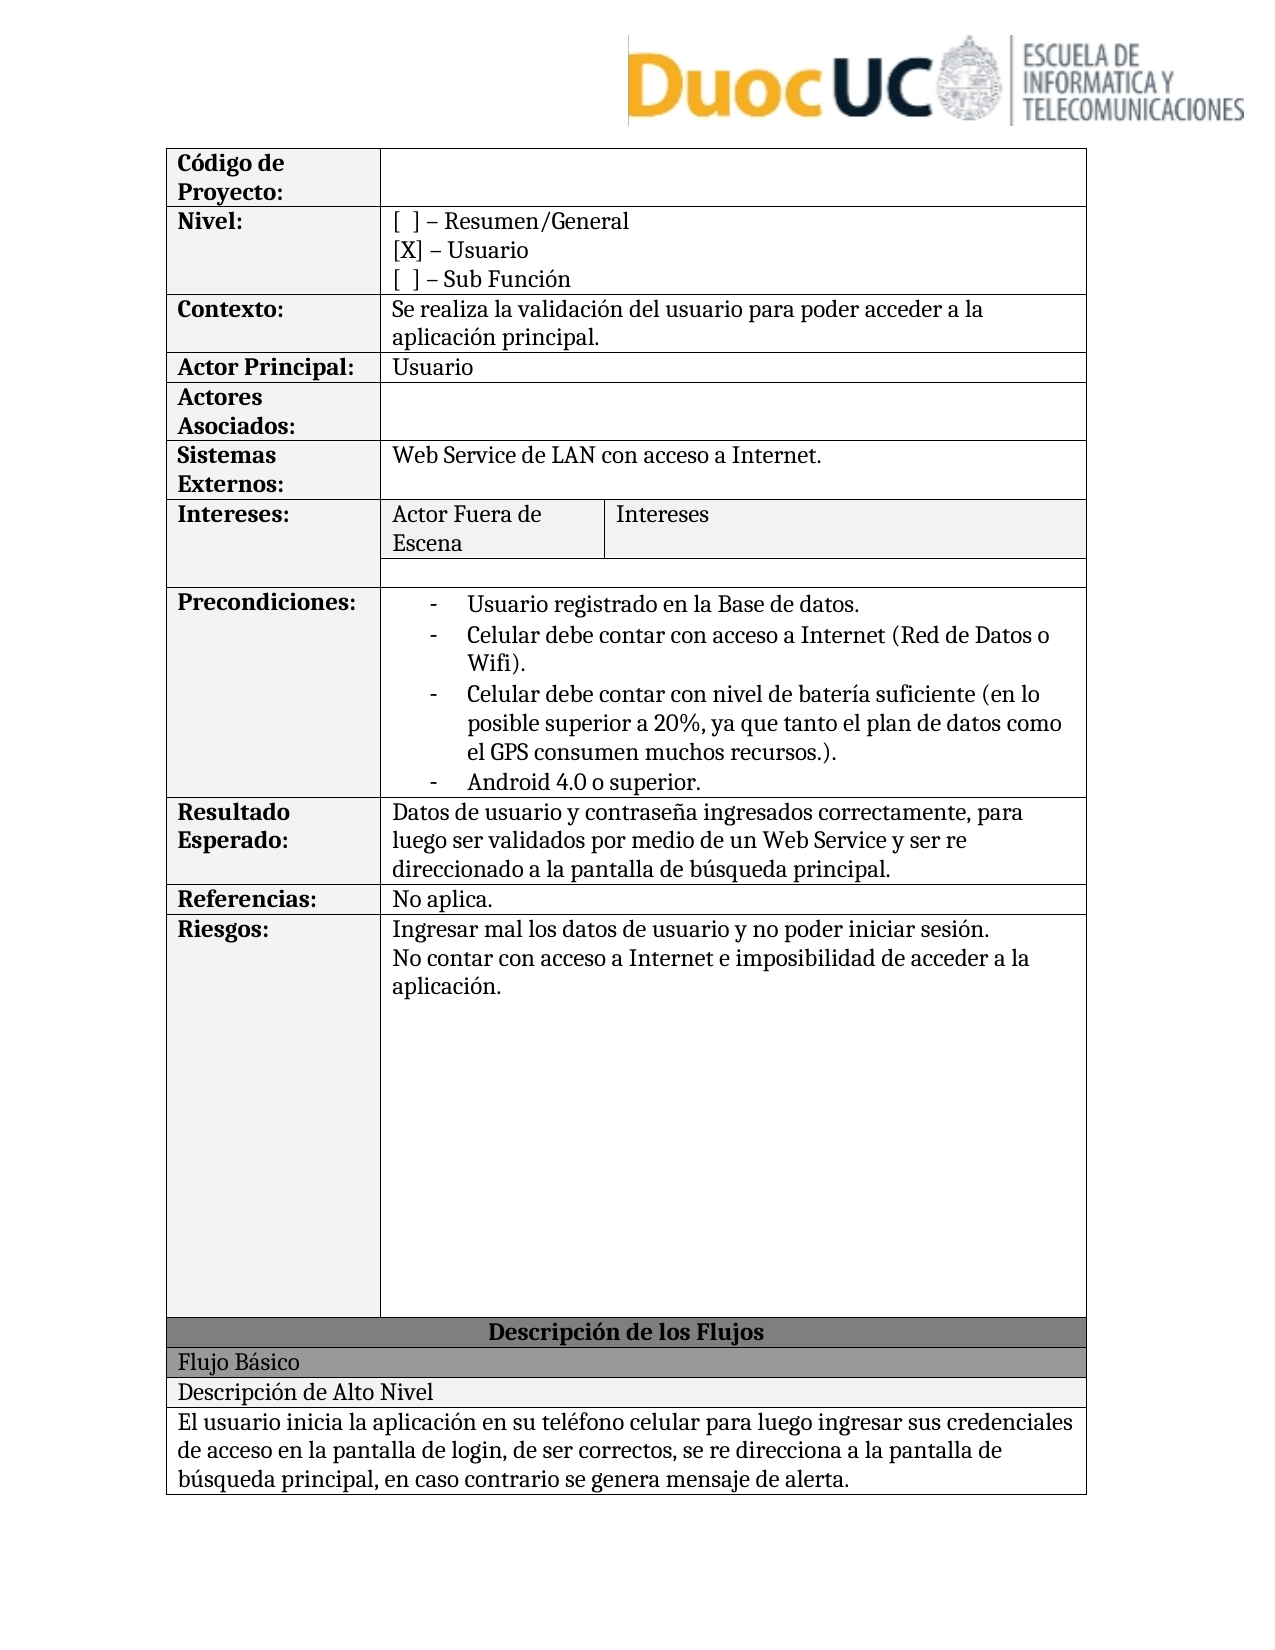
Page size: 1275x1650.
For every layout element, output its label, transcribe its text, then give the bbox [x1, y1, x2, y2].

table_cell El usuario inicia la aplicación en su teléfono celular para luego ingresar sus credenciales de acceso en la pantalla de login, de ser correctos, se re direcciona a la pantalla de búsqueda principal, en caso contrario se genera mensaje de alerta. [167, 1408, 1086, 1494]
table_cell Contexto: [167, 295, 380, 352]
table_cell Sistemas Externos: [167, 441, 380, 499]
table_cell Usuario [381, 353, 1086, 382]
table_cell [ ] – Resumen/General [X] – Usuario [ ] – Sub Función [381, 207, 1086, 293]
table_cell [381, 559, 1086, 587]
table_cell Se realiza la validación del usuario para poder acceder a la aplicación principal. [381, 295, 1086, 352]
table_cell Resultado Esperado: [167, 798, 380, 884]
table_cell Precondiciones: [167, 588, 380, 797]
table_cell Actores Asociados: [167, 383, 380, 440]
table_cell Actor Principal: [167, 353, 380, 382]
table_cell Actor Fuera de Escena [381, 500, 604, 557]
table_cell Riesgos: [167, 915, 380, 1317]
table_cell [381, 149, 1086, 206]
table_cell Descripción de los Flujos [167, 1318, 1086, 1347]
table_cell Datos de usuario y contraseña ingresados correctamente, para luego ser validados por medio de un Web Service y ser re direccionado a la pantalla de búsqueda principal. [381, 798, 1086, 884]
table_cell No aplica. [381, 885, 1086, 914]
table_cell Referencias: [167, 885, 380, 914]
table_cell Web Service de LAN con acceso a Internet. [381, 441, 1086, 499]
table_cell Código de Proyecto: [167, 149, 380, 206]
table_cell Ingresar mal los datos de usuario y no poder iniciar sesión. No contar con acceso a Internet e imposibilidad de acceder a la aplicación. [381, 915, 1086, 1317]
table_cell [381, 383, 1086, 440]
table_cell Intereses [605, 500, 1086, 557]
table_cell Intereses: [167, 500, 380, 587]
table_cell Usuario registrado en la Base de datos. Celular debe contar con acceso a Internet (Red de Datos o Wifi). Celular debe contar con nivel de batería suficiente (en lo posible superior a 20%, ya que tanto el plan de datos como el GPS consumen muchos recursos.). Android 4.0 o superior. [381, 588, 1086, 797]
table_cell Flujo Básico [167, 1348, 1086, 1377]
table_cell Descripción de Alto Nivel [167, 1378, 1086, 1407]
table_cell Nivel: [167, 207, 380, 293]
picture [627, 35, 1244, 126]
